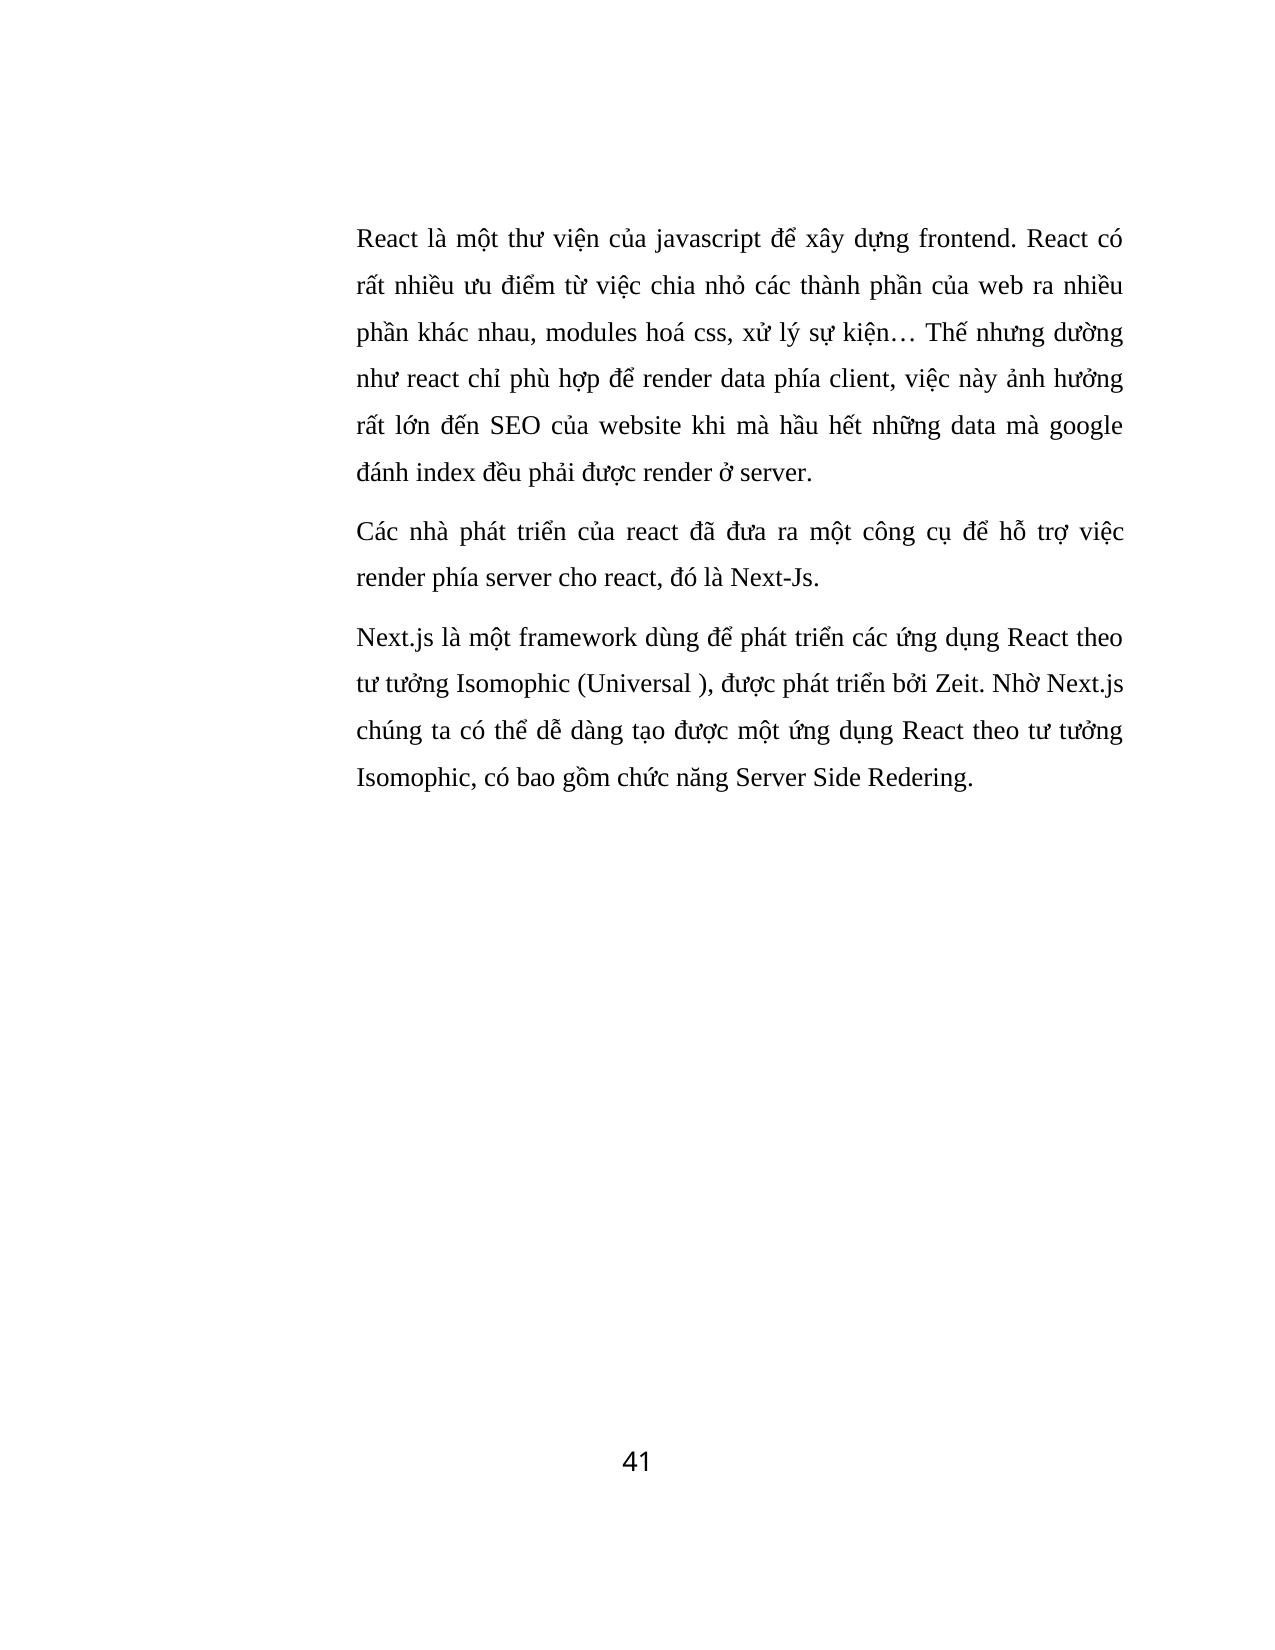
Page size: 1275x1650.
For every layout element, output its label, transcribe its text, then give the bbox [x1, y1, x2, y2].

text Next.js là một framework dùng để phát triển các ứng dụng React theo tư tưởng Isomophic (Universal ), được phát triển bởi Zeit. Nhờ Next.js chúng ta có thể dễ dàng tạo được một ứng dụng React theo tư tưởng Isomophic, có bao gồm chức năng Server Side Redering. [356, 621, 1125, 792]
text Các nhà phát triển của react đã đưa ra một công cụ để hỗ trợ việc render phía server cho react, đó là Next-Js. [356, 515, 1125, 593]
text React là một thư viện của javascript để xây dựng frontend. React có rất nhiều ưu điểm từ việc chia nhỏ các thành phần của web ra nhiều phần khác nhau, modules hoá css, xử lý sự kiện… Thế nhưng dường như react chỉ phù hợp để render data phía client, việc này ảnh hưởng rất lớn đến SEO của website khi mà hầu hết những data mà google đánh index đều phải được render ở server. [356, 222, 1125, 487]
